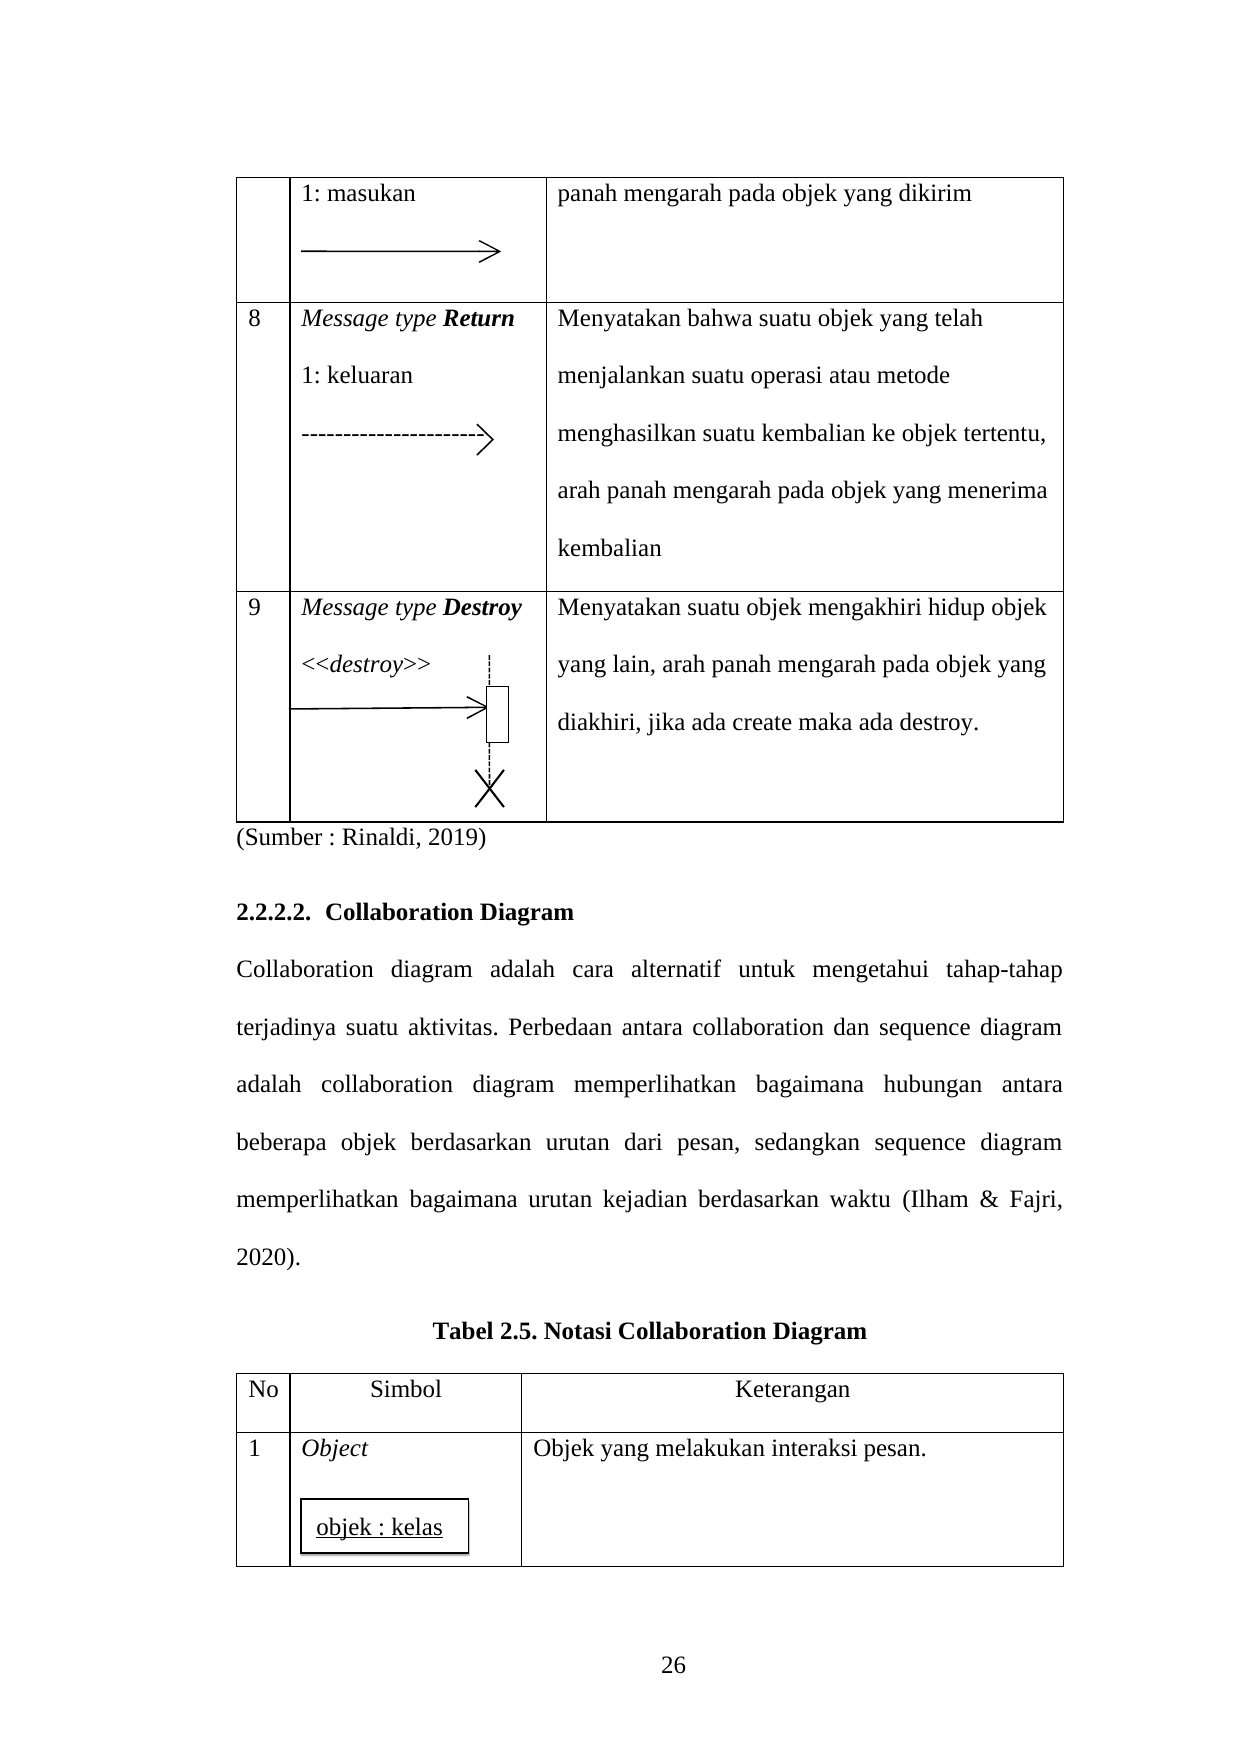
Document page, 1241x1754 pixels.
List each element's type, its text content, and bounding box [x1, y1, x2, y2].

table_cell 1 [237, 1433, 289, 1566]
table_header No [237, 1374, 289, 1432]
table_header Simbol [291, 1374, 521, 1432]
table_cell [291, 178, 546, 302]
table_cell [547, 178, 1063, 302]
table_cell Menyatakan suatu objek mengakhiri hidup objek yang lain, arah panah mengarah pada objek yang diakhiri, jika ada create maka ada destroy. [547, 592, 1063, 821]
table_cell 7 [237, 178, 289, 302]
table_cell 9 [237, 592, 289, 821]
text Tabel 2.5. Notasi Collaboration Diagram [236, 1316, 1063, 1344]
subtitle Collaboration Diagram [236, 897, 1063, 925]
table_header Keterangan [522, 1374, 1063, 1432]
text Collaboration diagram adalah cara alternatif untuk mengetahui tahap-tahap terjadinya suatu aktivitas. Perbedaan antara collaboration dan sequence diagram adalah collaboration diagram memperlihatkan bagaimana hubungan antara beberapa objek berdasarkan urutan dari pesan, sedangkan sequence diagram memperlihatkan bagaimana urutan kejadian berdasarkan waktu . [236, 954, 1063, 1270]
table_cell Menyatakan bahwa suatu objek yang telah menjalankan suatu operasi atau metode menghasilkan suatu kembalian ke objek tertentu, arah panah mengarah pada objek yang menerima kembalian [547, 303, 1063, 591]
table_cell Object [291, 1433, 521, 1566]
table_cell Objek yang melakukan interaksi pesan. [522, 1433, 1063, 1566]
table_cell Message type Return 1: keluaran ---------------------- [291, 303, 546, 591]
table_cell Message type Destroy <<destroy>> [291, 592, 546, 821]
table_cell 8 [237, 303, 289, 591]
